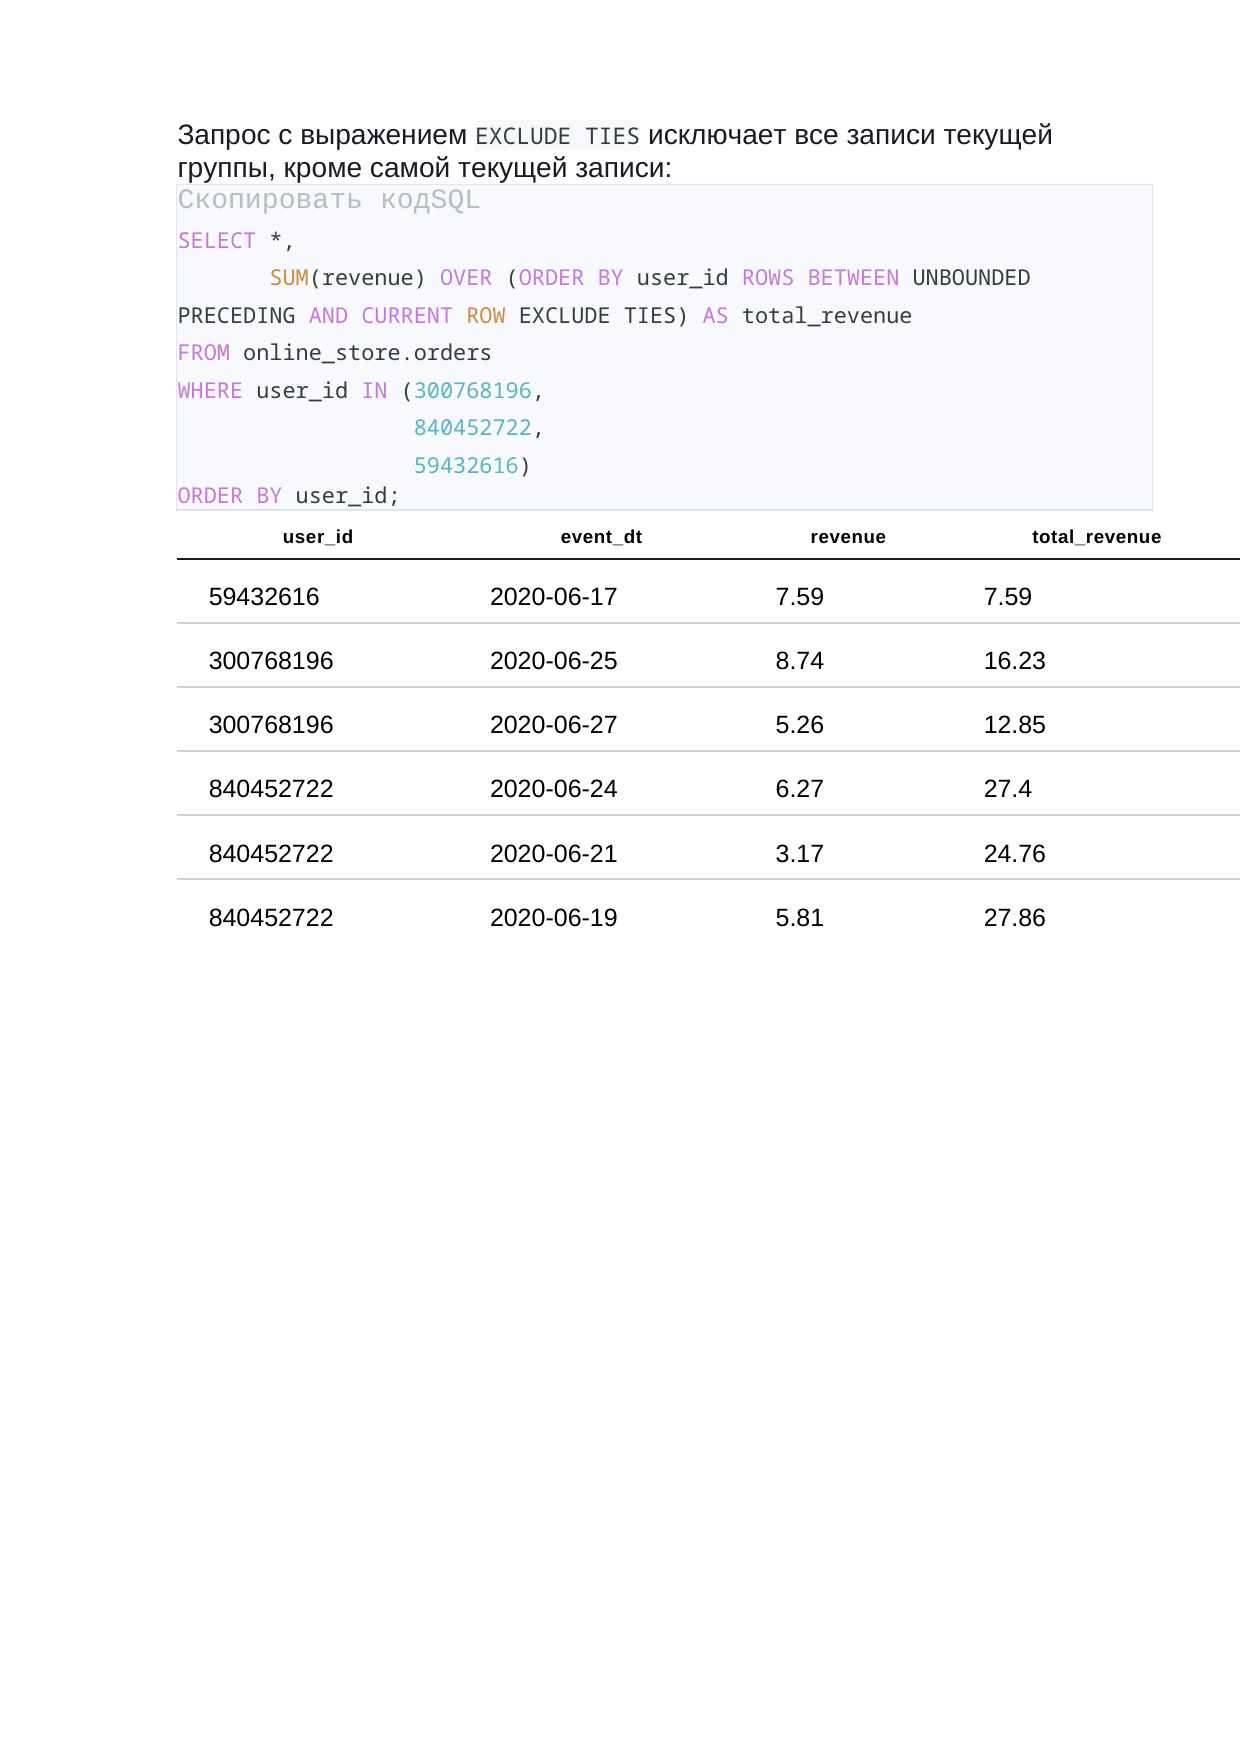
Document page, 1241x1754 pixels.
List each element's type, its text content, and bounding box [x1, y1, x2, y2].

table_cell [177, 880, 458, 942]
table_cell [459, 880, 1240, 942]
text SELECT *, [177, 217, 1152, 255]
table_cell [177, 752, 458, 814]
text Скопировать кодSQL [177, 185, 1152, 217]
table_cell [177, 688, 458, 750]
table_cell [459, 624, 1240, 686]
text Запрос c выражением EXCLUDE TIES исключает все записи текущей группы, кроме самой текущей записи: [177, 118, 1152, 184]
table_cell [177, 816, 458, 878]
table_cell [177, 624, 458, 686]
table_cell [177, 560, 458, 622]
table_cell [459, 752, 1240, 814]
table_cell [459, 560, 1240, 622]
text 840452722, [177, 405, 1152, 442]
text FROM online_store.orders [177, 330, 1152, 367]
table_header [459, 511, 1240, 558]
text 59432616) [177, 442, 1152, 478]
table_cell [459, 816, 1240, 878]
text WHERE user_id IN (300768196, [177, 367, 1152, 405]
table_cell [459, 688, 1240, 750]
text SUM(revenue) OVER (ORDER BY user_id ROWS BETWEEN UNBOUNDED PRECEDING AND CURRENT ROW EXCLUDE TIES) AS total_revenue [177, 255, 1152, 330]
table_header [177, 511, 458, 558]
text ORDER BY user_id; [177, 478, 1152, 509]
